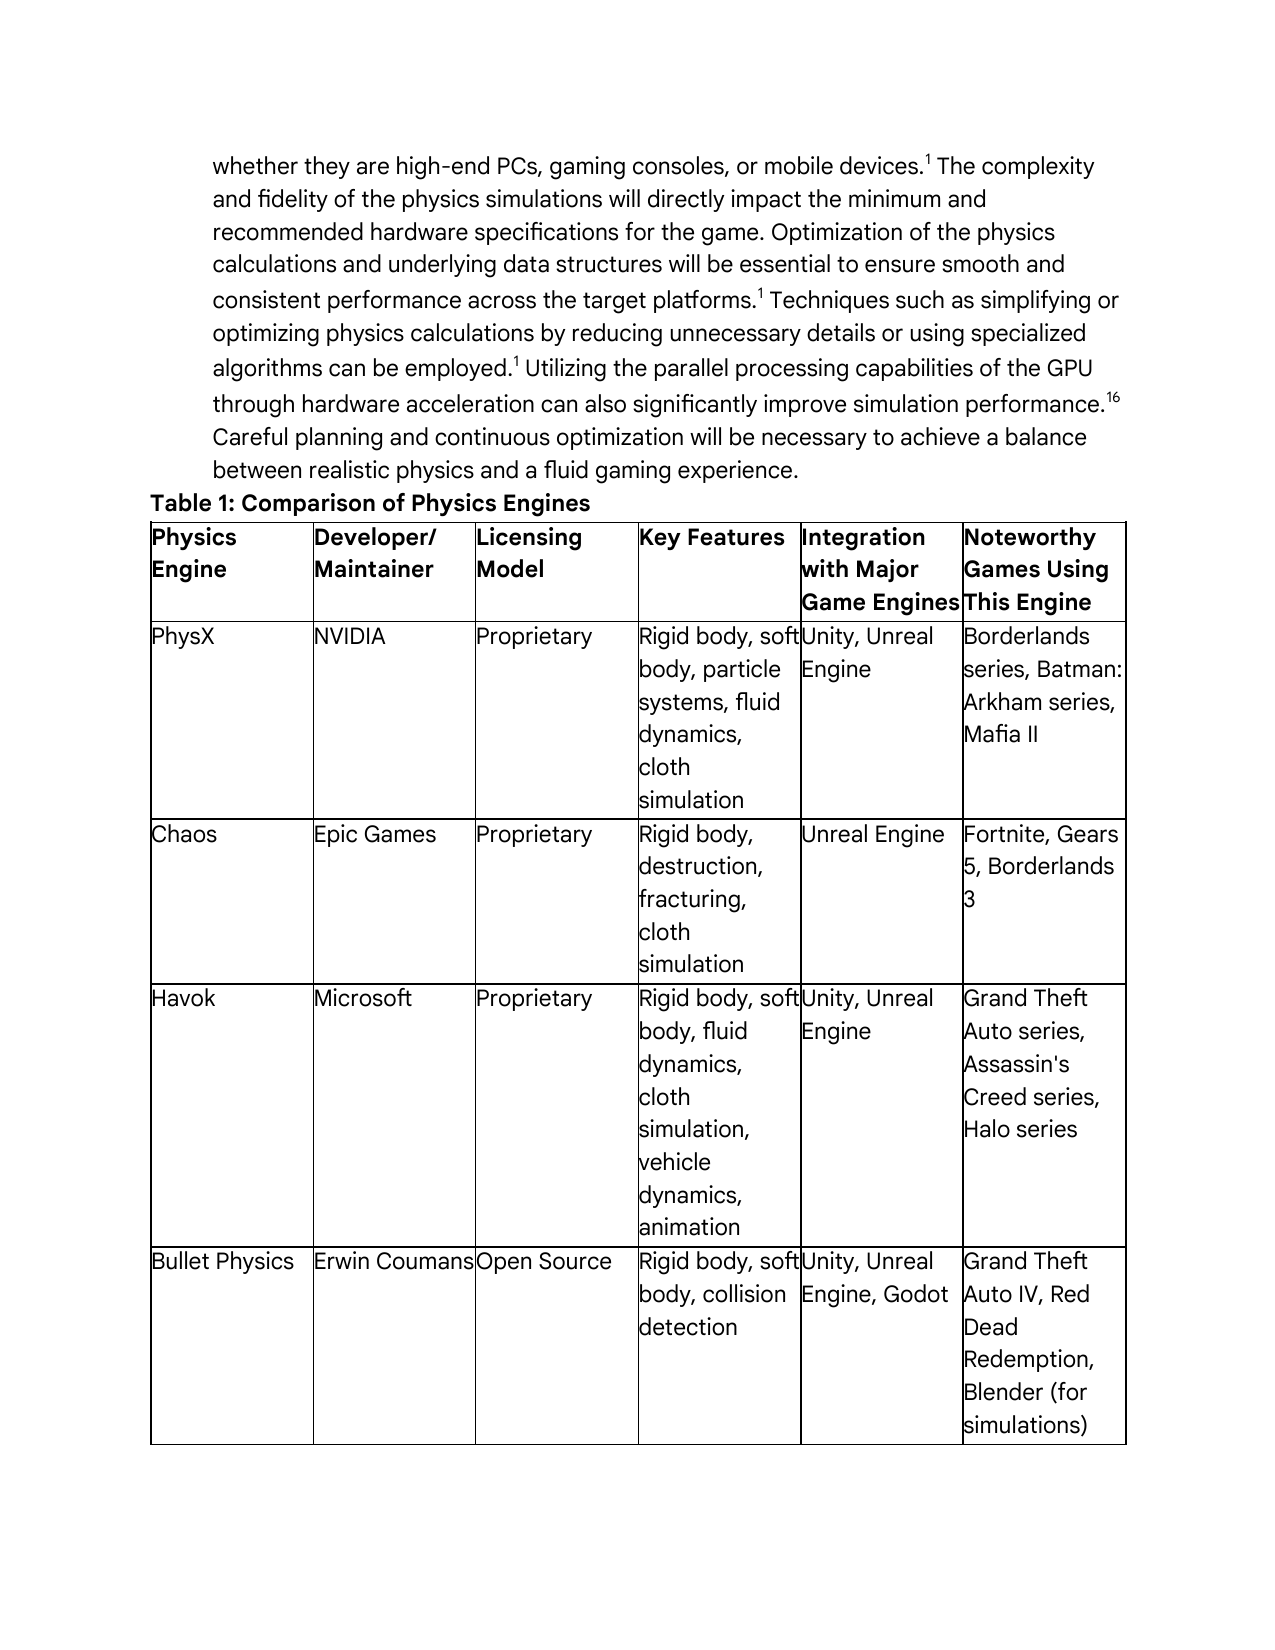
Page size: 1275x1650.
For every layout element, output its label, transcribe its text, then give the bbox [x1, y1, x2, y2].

table_cell Rigid body, destruction, fracturing, cloth simulation [639, 820, 800, 983]
table_cell Proprietary [476, 820, 638, 983]
table_cell Unity, Unreal Engine [802, 985, 962, 1246]
table_cell Unreal Engine [802, 820, 962, 983]
table_cell Grand Theft Auto IV, Red Dead Redemption, Blender (for simulations) [964, 1248, 1125, 1443]
table_cell Unity, Unreal Engine [802, 622, 962, 818]
table_cell Rigid body, soft body, fluid dynamics, cloth simulation, vehicle dynamics, animation [639, 985, 800, 1246]
table_cell Grand Theft Auto series, Assassin's Creed series, Halo series [964, 985, 1125, 1246]
table_header Physics Engine [152, 523, 313, 621]
table_header Licensing Model [476, 523, 638, 621]
table_cell Havok [152, 985, 313, 1246]
table_cell Rigid body, soft body, particle systems, fluid dynamics, cloth simulation [639, 622, 800, 818]
table_cell Epic Games [314, 820, 475, 983]
table_cell PhysX [152, 622, 313, 818]
table_header Developer/Maintainer [314, 523, 475, 621]
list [175, 150, 1125, 485]
table_header Key Features [639, 523, 800, 621]
table_cell Fortnite, Gears 5, Borderlands 3 [964, 820, 1125, 983]
table_cell Borderlands series, Batman: Arkham series, Mafia II [964, 622, 1125, 818]
table_cell Chaos [152, 820, 313, 983]
table_cell Rigid body, soft body, collision detection [639, 1248, 800, 1443]
table_cell Bullet Physics [152, 1248, 313, 1443]
table_header Noteworthy Games Using This Engine [964, 523, 1125, 621]
table_cell Unity, Unreal Engine, Godot [802, 1248, 962, 1443]
table_header Integration with Major Game Engines [802, 523, 962, 621]
table_cell Proprietary [476, 622, 638, 818]
table_cell Erwin Coumans [314, 1248, 475, 1443]
table_cell NVIDIA [314, 622, 475, 818]
table_cell Open Source [476, 1248, 638, 1443]
text Table 1: Comparison of Physics Engines [150, 489, 1125, 517]
table_cell Proprietary [476, 985, 638, 1246]
table_cell Microsoft [314, 985, 475, 1246]
